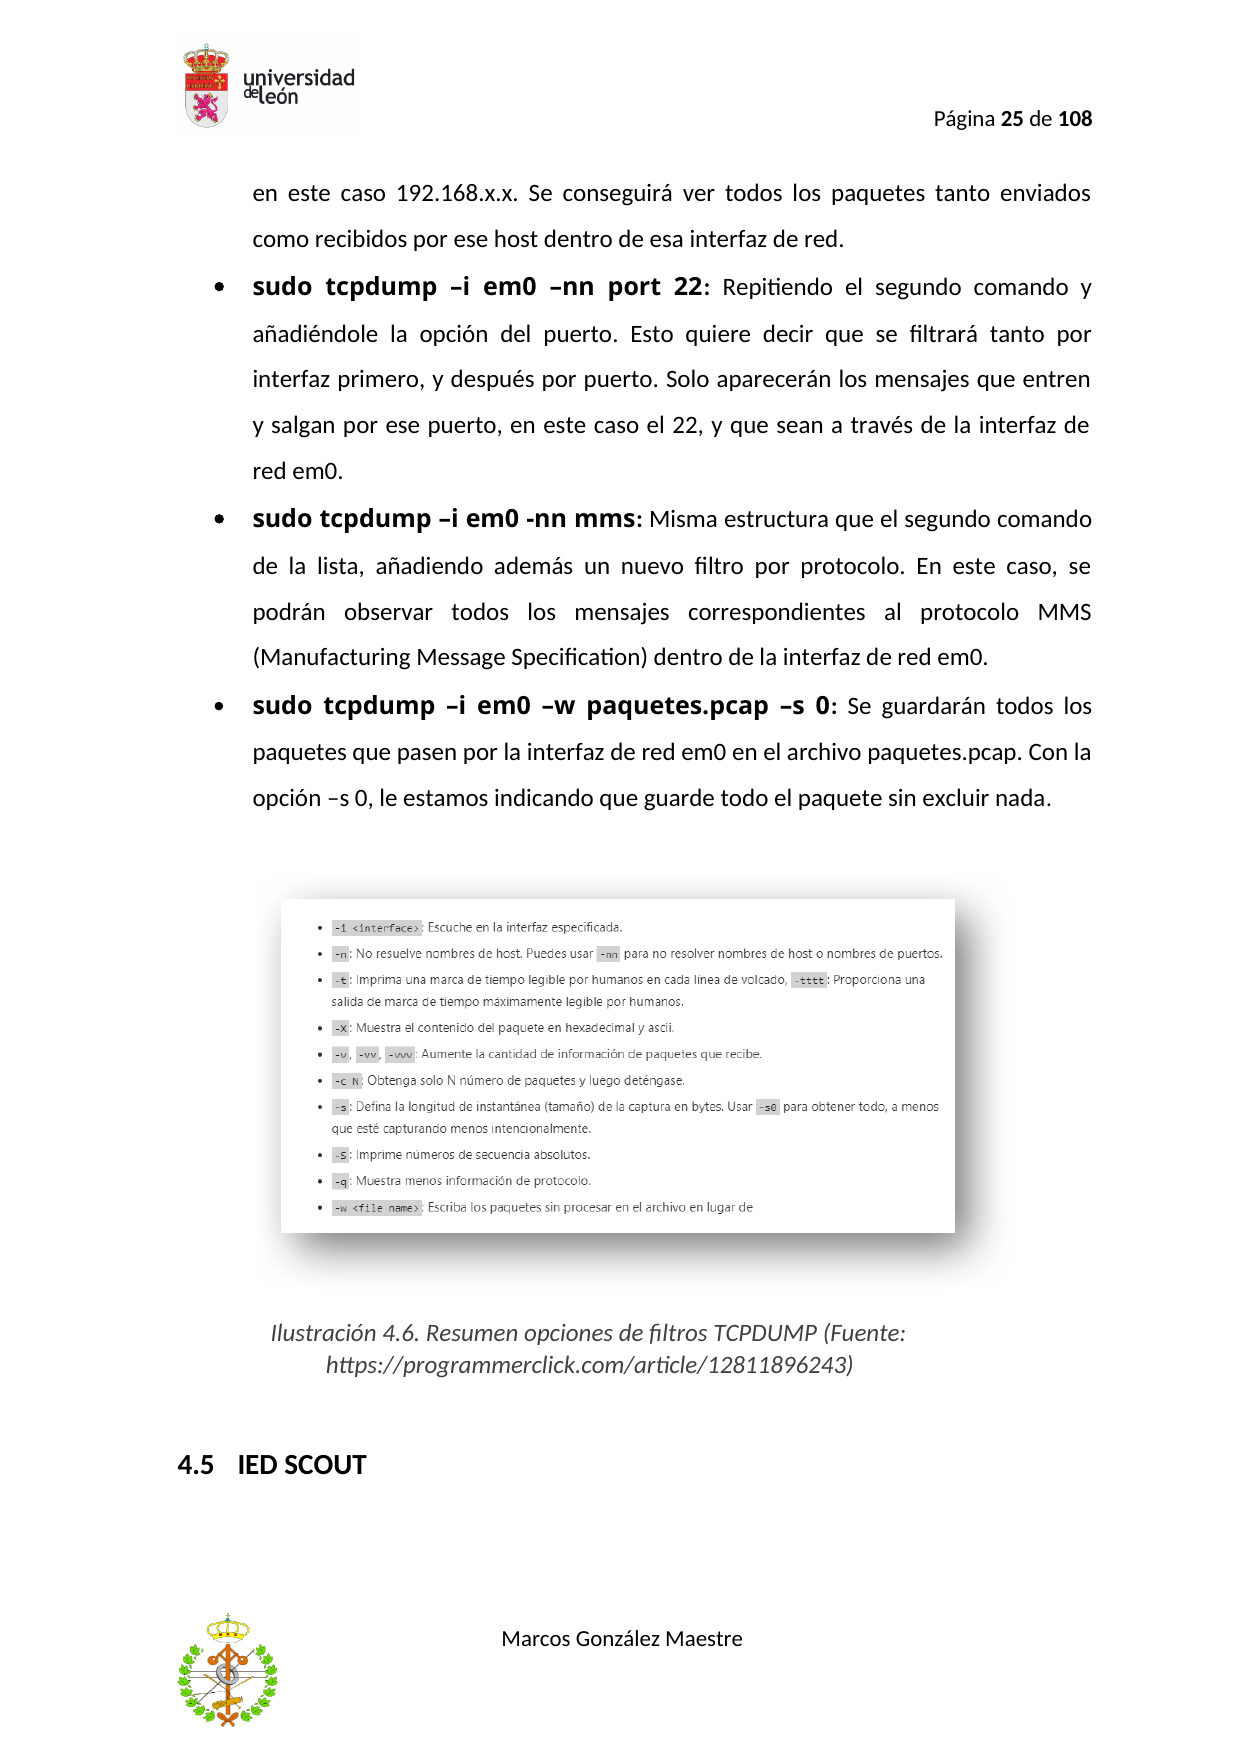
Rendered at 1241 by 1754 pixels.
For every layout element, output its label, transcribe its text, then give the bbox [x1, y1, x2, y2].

list sudo tcpdump –i em0 -nn mms: Misma estructura que el segundo comando de la lista, añadiendo además un nuevo filtro por protocolo. En este caso, se podrán observar todos los mensajes correspondientes al protocolo MMS (Manufacturing Message Specification) dentro de la interfaz de red em0. [215, 501, 1092, 672]
text Ilustración 4.6. Resumen opciones de filtros TCPDUMP (Fuente: https://programmerclick.com/article/12811896243) [177, 1317, 1002, 1380]
picture [281, 899, 955, 1233]
picture [177, 1613, 278, 1727]
list sudo tcpdump –i em0 –w paquetes.pcap –s 0: Se guardarán todos los paquetes que pasen por la interfaz de red em0 en el archivo paquetes.pcap. Con la opción –s 0, le estamos indicando que guarde todo el paquete sin excluir nada. [215, 687, 1092, 813]
list sudo tcpdump –i em0 –nn port 22: Repitiendo el segundo comando y añadiéndole la opción del puerto. Esto quiere decir que se filtrará tanto por interfaz primero, y después por puerto. Solo aparecerán los mensajes que entren y salgan por ese puerto, en este caso el 22, y que sean a través de la interfaz de red em0. [215, 269, 1092, 486]
subtitle IED SCOUT [177, 1446, 1092, 1482]
picture [172, 32, 365, 138]
